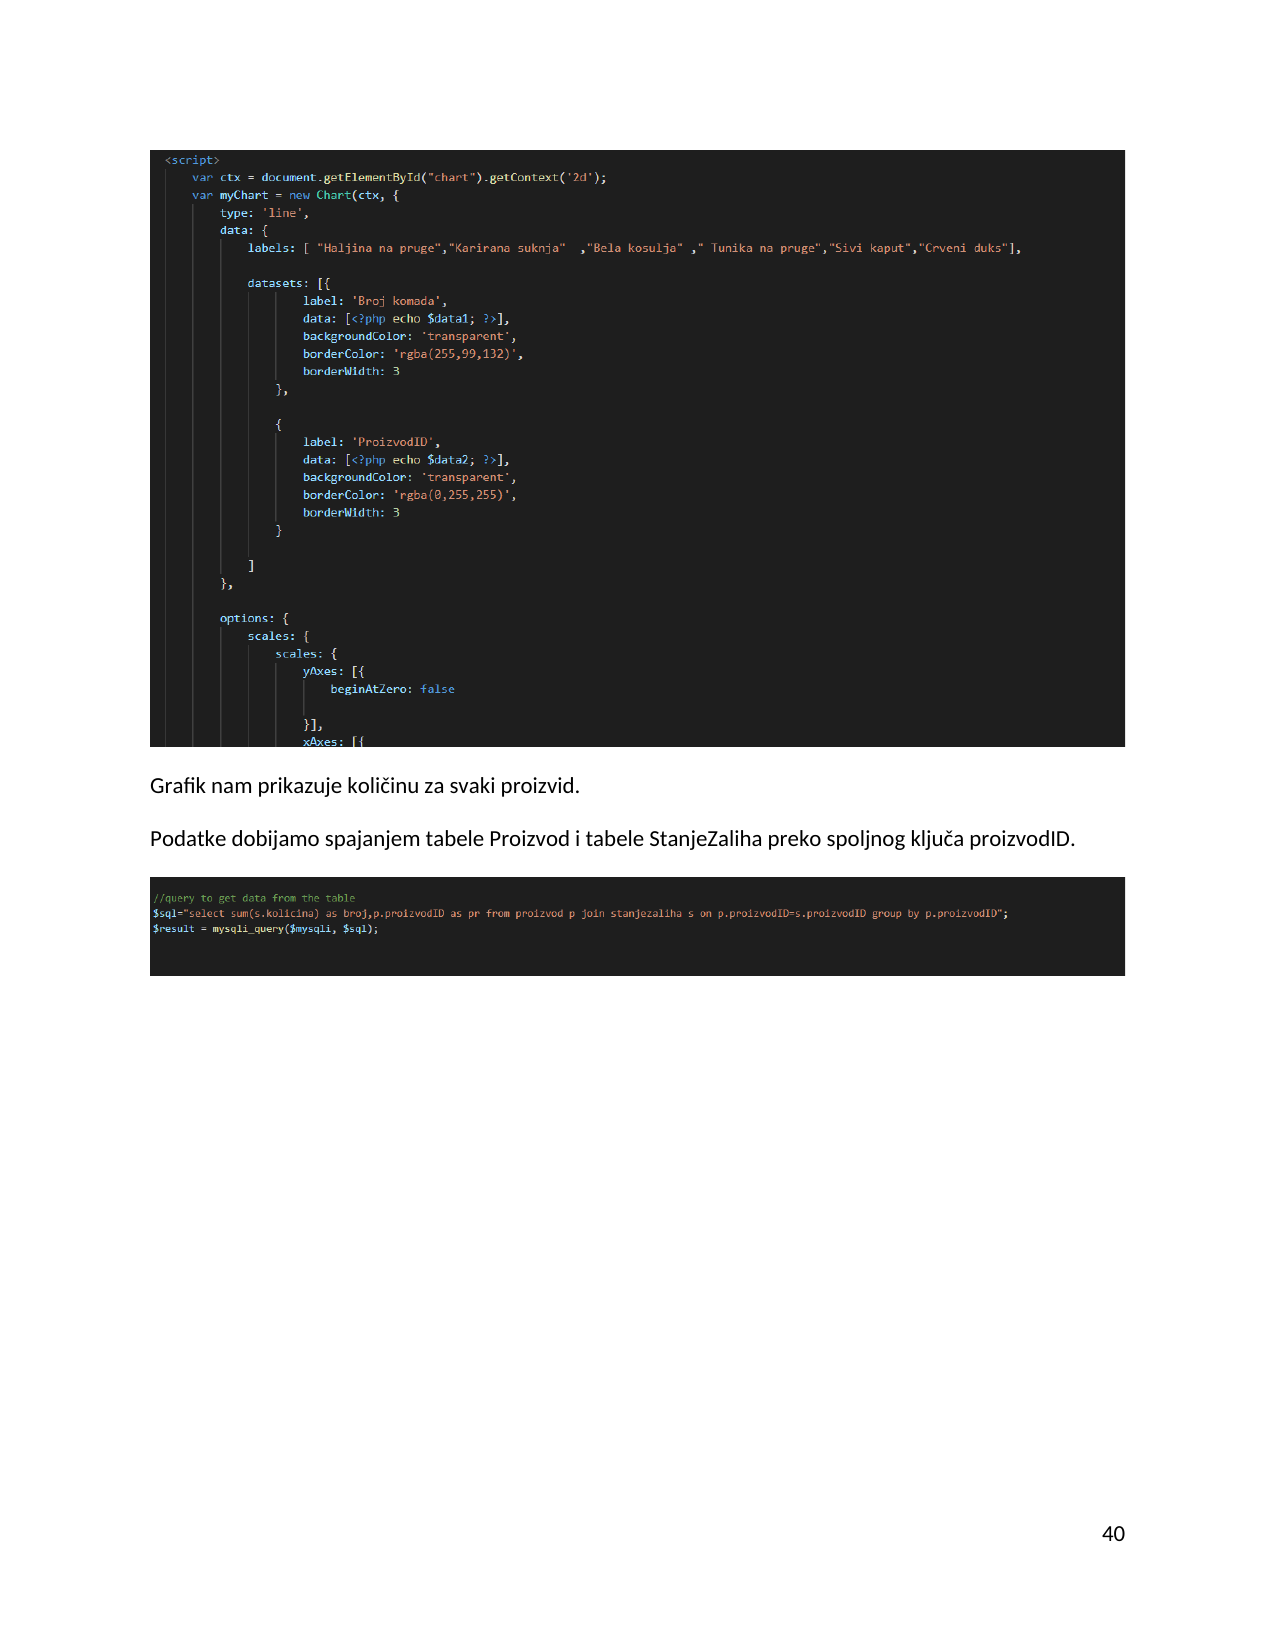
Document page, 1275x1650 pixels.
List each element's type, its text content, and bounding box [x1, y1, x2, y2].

text Grafik nam prikazuje količinu za svaki proizvid. [150, 771, 1125, 799]
picture [150, 150, 1125, 747]
text Podatke dobijamo spajanjem tabele Proizvod i tabele StanjeZaliha preko spoljnog ključa proizvodID. [150, 824, 1125, 852]
picture [150, 877, 1125, 976]
